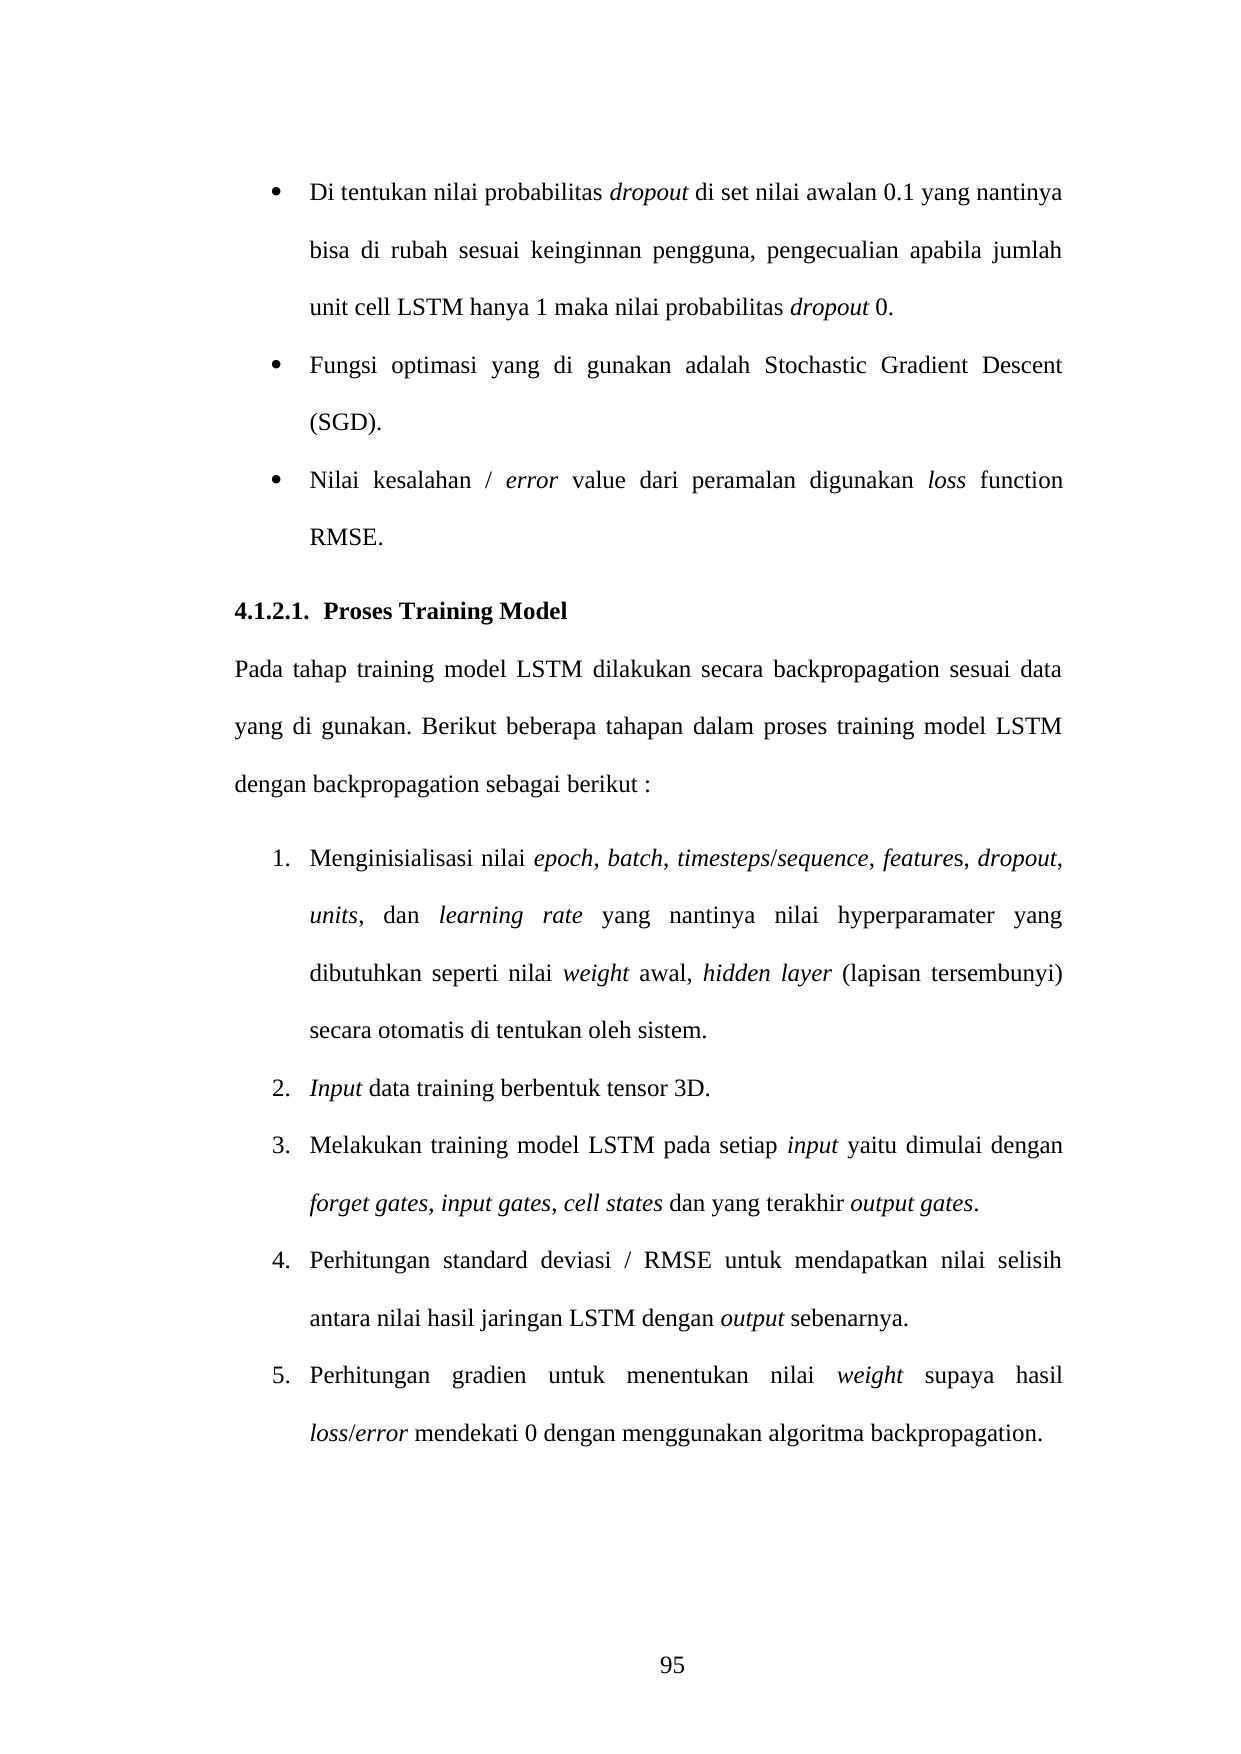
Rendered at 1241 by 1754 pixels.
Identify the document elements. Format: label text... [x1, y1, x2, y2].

list Perhitungan standard deviasi / RMSE untuk mendapatkan nilai selisih antara nilai hasil jaringan LSTM dengan output sebenarnya. [272, 1246, 1063, 1332]
list Nilai kesalahan / error value dari peramalan digunakan loss function RMSE. [272, 465, 1063, 551]
subtitle Proses Training Model [234, 596, 1063, 625]
list Fungsi optimasi yang di gunakan adalah Stochastic Gradient Descent (SGD). [272, 350, 1063, 436]
list Perhitungan gradien untuk menentukan nilai weight supaya hasil loss/error mendekati 0 dengan menggunakan algoritma backpropagation. [272, 1361, 1063, 1447]
list Input data training berbentuk tensor 3D. [272, 1073, 1063, 1102]
list Di tentukan nilai probabilitas dropout di set nilai awalan 0.1 yang nantinya bisa di rubah sesuai keinginnan pengguna, pengecualian apabila jumlah unit cell LSTM hanya 1 maka nilai probabilitas dropout 0. [272, 177, 1063, 321]
list Melakukan training model LSTM pada setiap input yaitu dimulai dengan forget gates, input gates, cell states dan yang terakhir output gates. [272, 1131, 1063, 1217]
list Menginisialisasi nilai epoch, batch, timesteps/sequence, features, dropout, units, dan learning rate yang nantinya nilai hyperparamater yang dibutuhkan seperti nilai weight awal, hidden layer (lapisan tersembunyi) secara otomatis di tentukan oleh sistem. [272, 843, 1063, 1044]
text Pada tahap training model LSTM dilakukan secara backpropagation sesuai data yang di gunakan. Berikut beberapa tahapan dalam proses training model LSTM dengan backpropagation sebagai berikut : [234, 654, 1063, 798]
